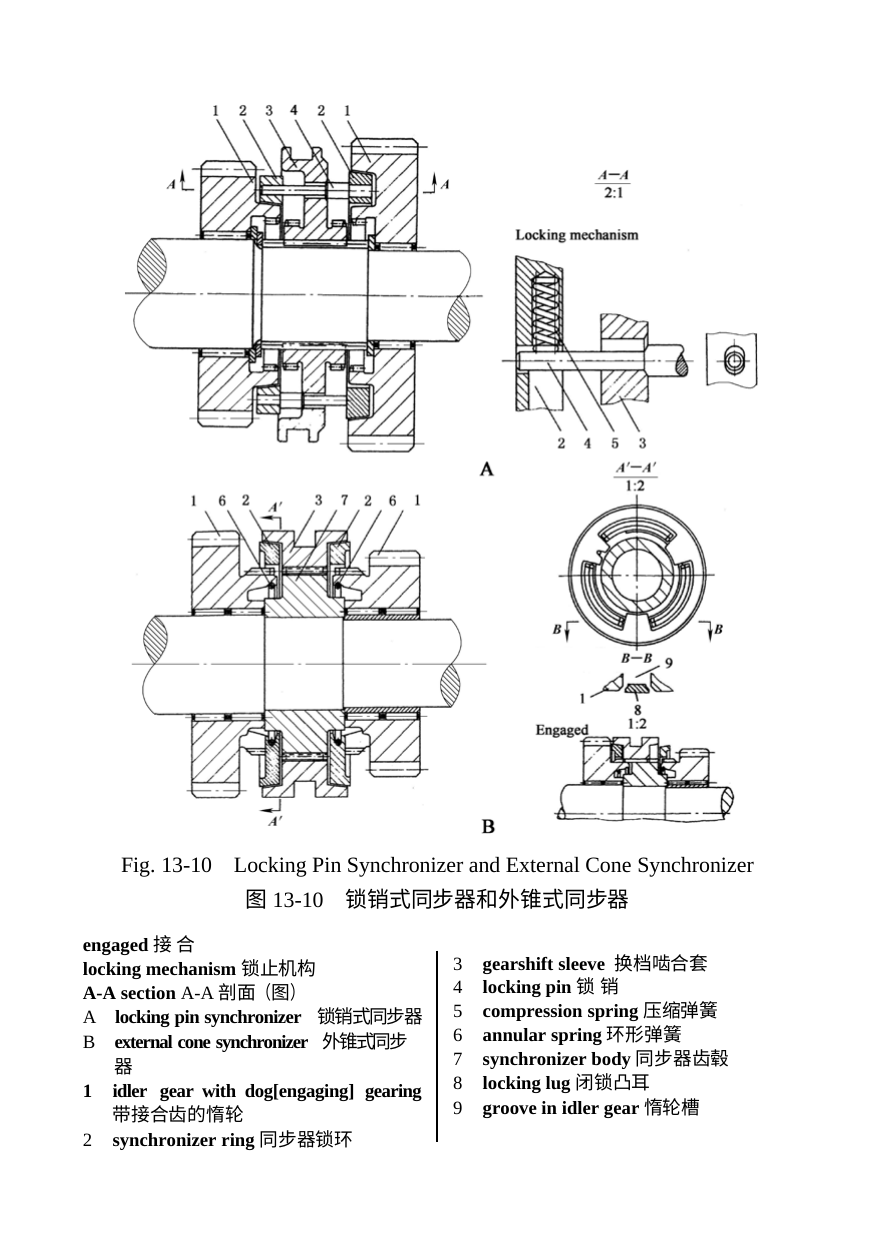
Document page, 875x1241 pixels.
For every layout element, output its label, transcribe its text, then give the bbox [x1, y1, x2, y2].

list annular spring 环形弹簧 [453, 1023, 814, 1047]
text A-A section A-A 剖面（图） [83, 980, 424, 1004]
list compression spring 压缩弹簧 [453, 999, 814, 1023]
text engaged 接 合 [83, 932, 424, 956]
subtitle Fig. 13-10 Locking Pin Synchronizer and External Cone Synchronizer [67, 852, 808, 877]
list synchronizer body 同步器齿毂 [453, 1047, 814, 1071]
list idler gear with dog[engaging] gearing [83, 1080, 424, 1102]
list locking pin 锁 销 [453, 975, 814, 999]
text locking mechanism 锁止机构 [83, 956, 424, 980]
list locking pin synchronizer 锁销式同步器 [83, 1004, 424, 1028]
list external cone synchronizer 外锥式同步器 [83, 1028, 424, 1079]
picture [124, 104, 759, 834]
list groove in idler gear 惰轮槽 [453, 1094, 814, 1120]
list synchronizer ring 同步器锁环 [83, 1127, 424, 1152]
text 带接合齿的惰轮 [112, 1103, 424, 1127]
list locking lug 闭锁凸耳 [453, 1071, 814, 1094]
list gearshift sleeve 换档啮合套 [453, 951, 814, 975]
text 图 13-10 锁销式同步器和外锥式同步器 [67, 884, 808, 913]
